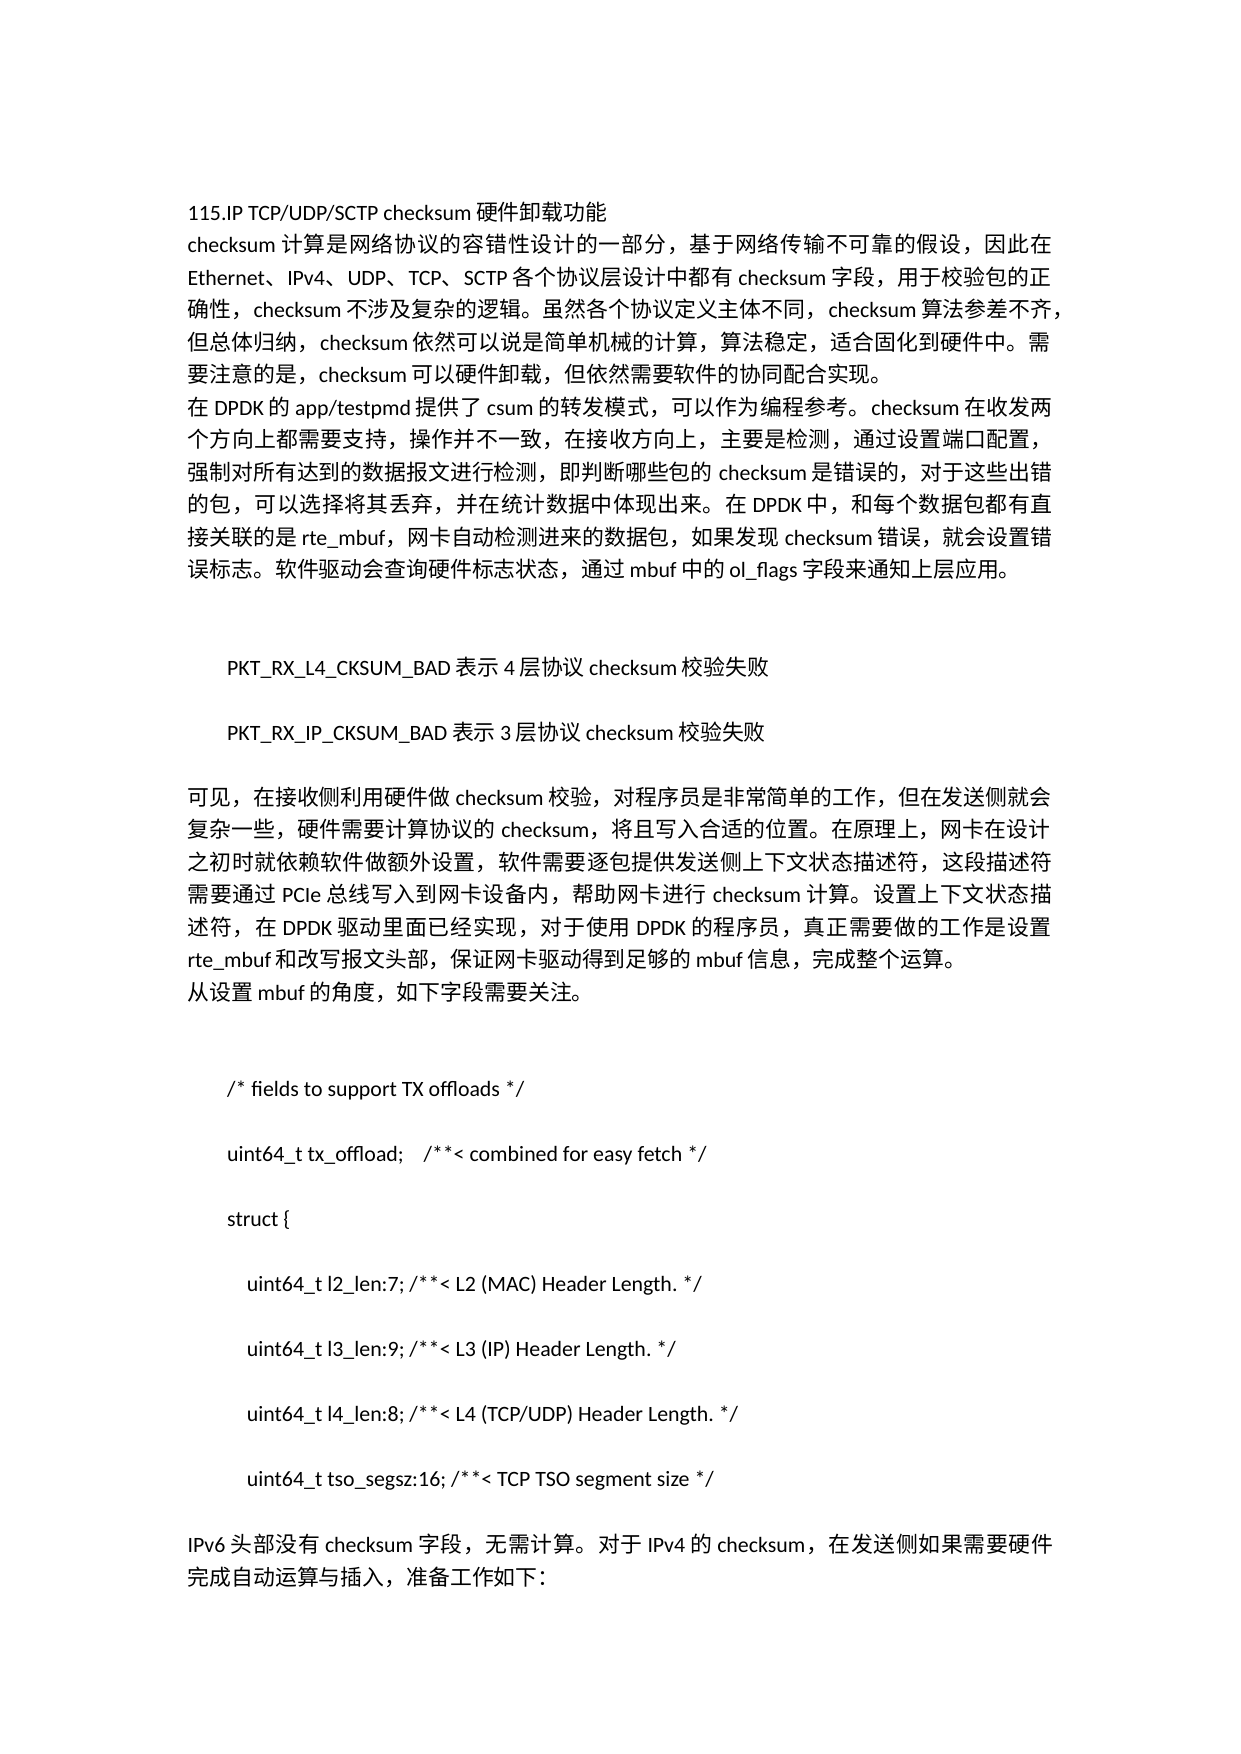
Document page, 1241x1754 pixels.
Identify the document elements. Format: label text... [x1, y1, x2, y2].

text 在DPDK的app/testpmd提供了csum的转发模式，可以作为编程参考。checksum在收发两个方向上都需要支持，操作并不一致，在接收方向上，主要是检测，通过设置端口配置，强制对所有达到的数据报文进行检测，即判断哪些包的checksum是错误的，对于这些出错的包，可以选择将其丢弃，并在统计数据中体现出来。在DPDK中，和每个数据包都有直接关联的是rte_mbuf，网卡自动检测进来的数据包，如果发现checksum错误，就会设置错误标志。软件驱动会查询硬件标志状态，通过mbuf中的ol_flags字段来通知上层应用。 [187, 389, 1053, 584]
text /* fields to support TX offloads */ [187, 1072, 1053, 1137]
text uint64_t l2_len:7; /**< L2 (MAC) Header Length. */ [187, 1267, 1053, 1332]
text uint64_t tx_offload; /**< combined for easy fetch */ [187, 1137, 1053, 1202]
text uint64_t tso_segsz:16; /**< TCP TSO segment size */ [187, 1462, 1053, 1527]
text checksum计算是网络协议的容错性设计的一部分，基于网络传输不可靠的假设，因此在Ethernet、IPv4、UDP、TCP、SCTP各个协议层设计中都有checksum字段，用于校验包的正确性，checksum不涉及复杂的逻辑。虽然各个协议定义主体不同，checksum算法参差不齐，但总体归纳，checksum依然可以说是简单机械的计算，算法稳定，适合固化到硬件中。需要注意的是，checksum可以硬件卸载，但依然需要软件的协同配合实现。 [187, 227, 1053, 389]
text 从设置mbuf的角度，如下字段需要关注。 [187, 974, 1053, 1007]
text PKT_RX_IP_CKSUM_BAD表示3层协议checksum校验失败 [187, 714, 1053, 779]
text PKT_RX_L4_CKSUM_BAD表示4层协议checksum校验失败 [187, 649, 1053, 714]
text struct { [187, 1202, 1053, 1267]
text uint64_t l4_len:8; /**< L4 (TCP/UDP) Header Length. */ [187, 1397, 1053, 1462]
text IPv6头部没有checksum字段，无需计算。对于IPv4的checksum，在发送侧如果需要硬件完成自动运算与插入，准备工作如下： [187, 1527, 1053, 1592]
text 115.IP TCP/UDP/SCTP checksum硬件卸载功能 [187, 194, 1053, 227]
text 可见，在接收侧利用硬件做checksum校验，对程序员是非常简单的工作，但在发送侧就会复杂一些，硬件需要计算协议的checksum，将且写入合适的位置。在原理上，网卡在设计之初时就依赖软件做额外设置，软件需要逐包提供发送侧上下文状态描述符，这段描述符需要通过PCIe总线写入到网卡设备内，帮助网卡进行checksum计算。设置上下文状态描述符，在DPDK驱动里面已经实现，对于使用DPDK的程序员，真正需要做的工作是设置rte_mbuf和改写报文头部，保证网卡驱动得到足够的mbuf信息，完成整个运算。 [187, 779, 1053, 974]
text uint64_t l3_len:9; /**< L3 (IP) Header Length. */ [187, 1332, 1053, 1397]
